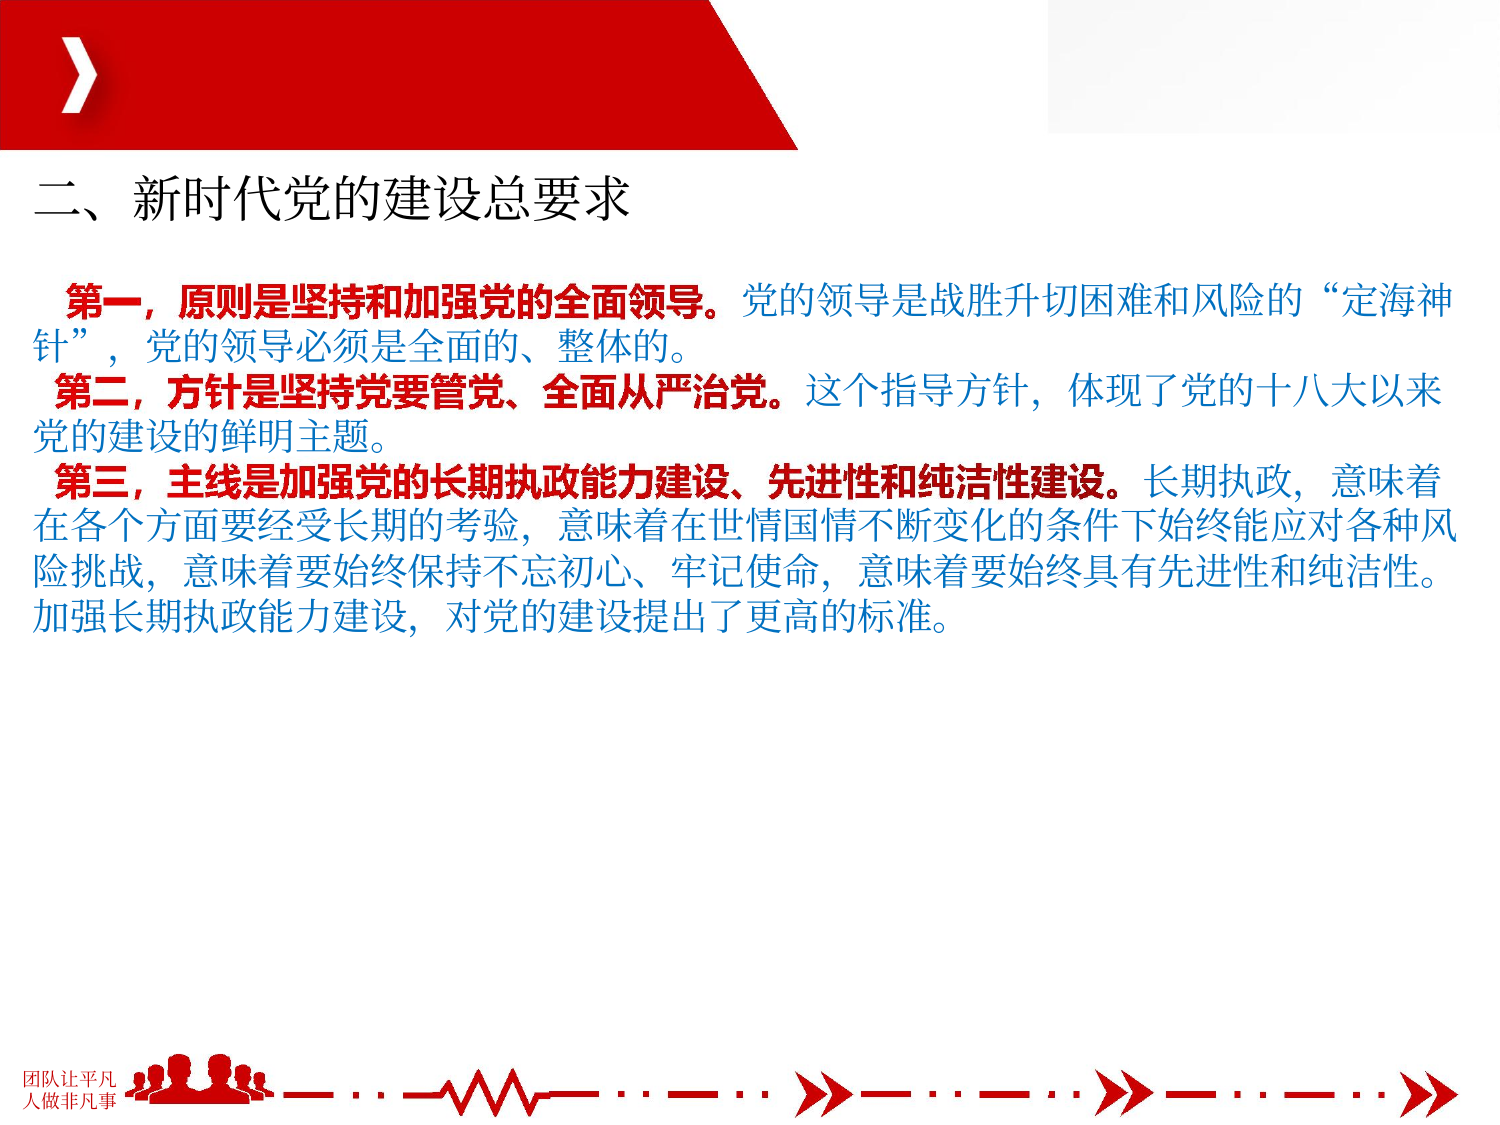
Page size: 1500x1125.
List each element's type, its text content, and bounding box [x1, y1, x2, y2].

text 加强长期执政能力建设，对党的建设提出了更高的标准。 [33, 595, 1483, 640]
text 党的领导是战胜升切困难和风险的“定海神 [741, 275, 1478, 325]
text 党的建设的鲜明主题。 [33, 410, 733, 460]
text 人做非凡事 [23, 1094, 142, 1113]
text 险挑战，意味着要始终保持不忘初心、牢记使命，意味着要始终具有先进性和纯洁性。 [33, 550, 1483, 595]
text 在各个方面要经受长期的考验，意味着在世情国情不断变化的条件下始终能应对各种风 [33, 500, 1483, 550]
text 这个指导方针，体现了党的十八大以来 [805, 365, 1478, 415]
text 团队让平凡 [23, 1071, 142, 1090]
text 长期执政，意味着 [1142, 455, 1478, 500]
text 二、新时代党的建设总要求 [33, 164, 658, 230]
text 针”，党的领导必须是全面的、整体的。 [33, 320, 733, 370]
picture [0, 0, 1500, 1125]
